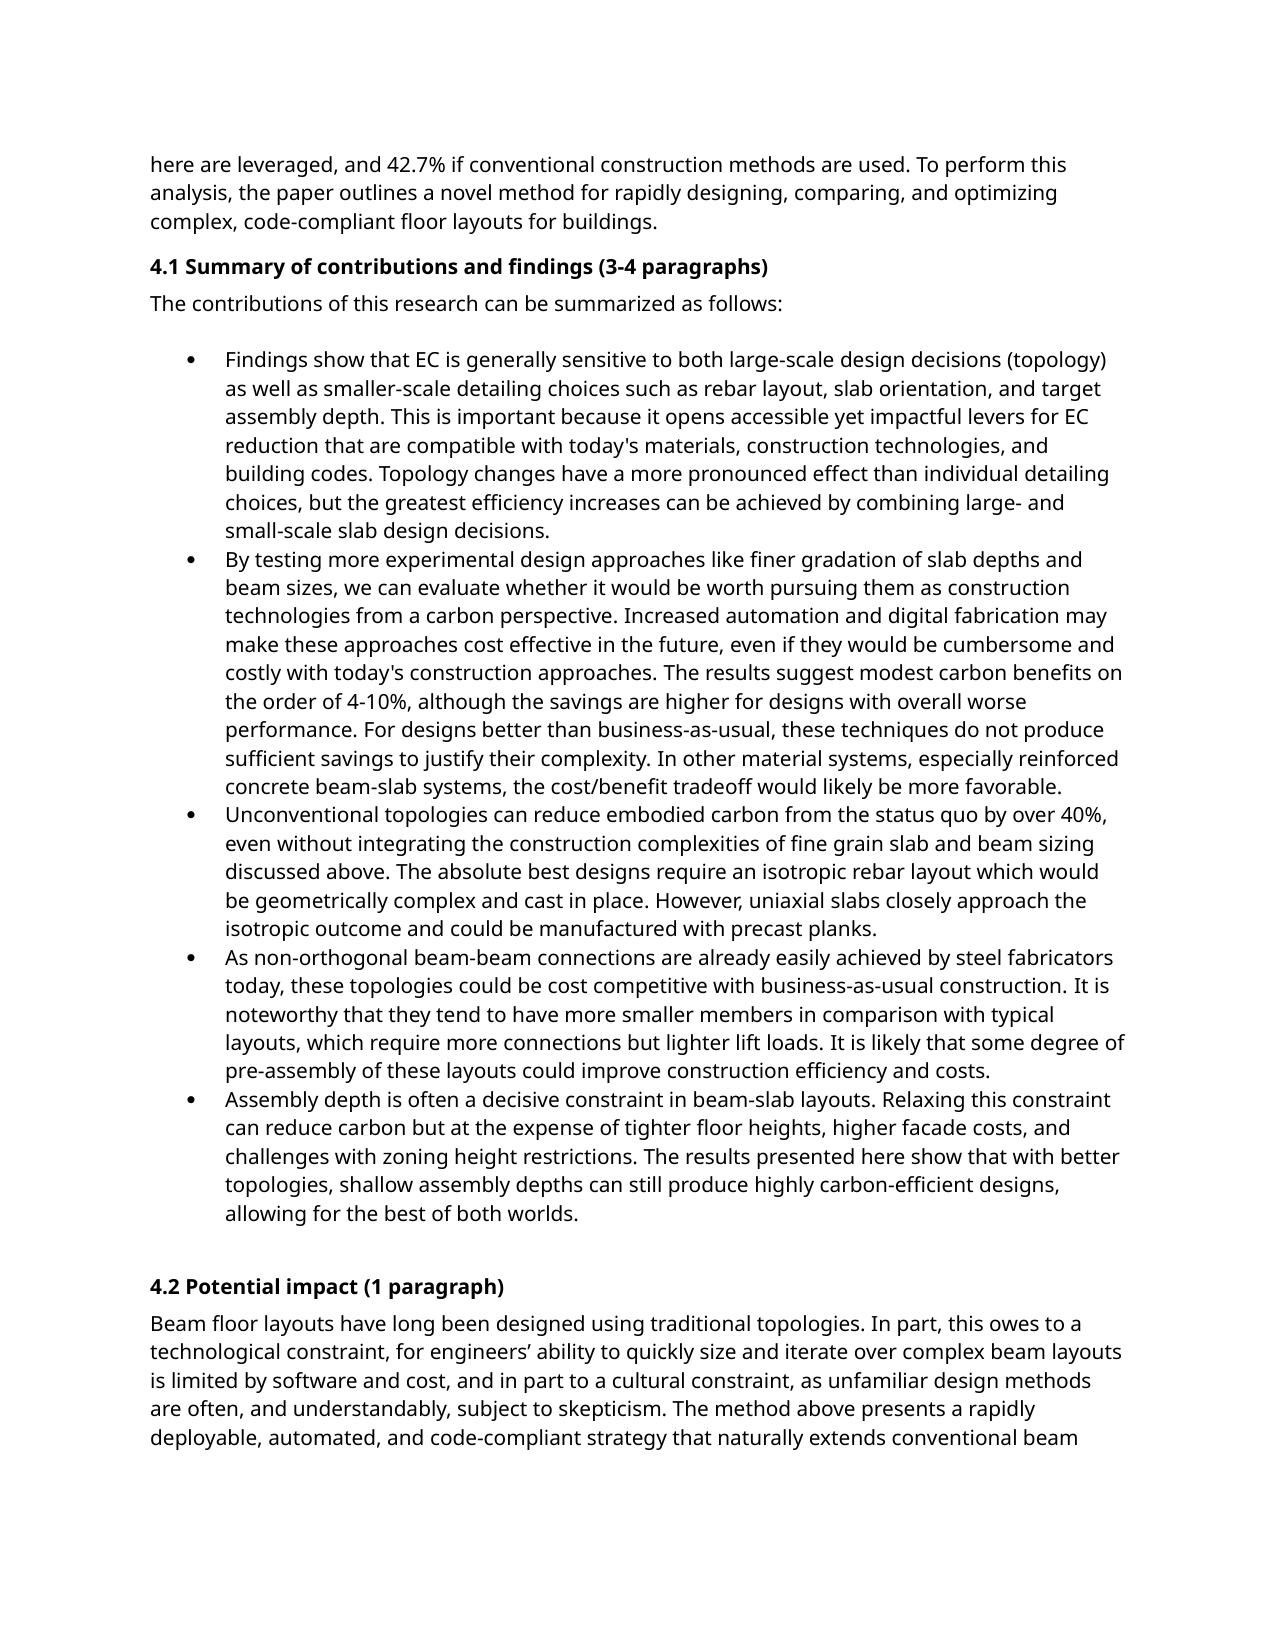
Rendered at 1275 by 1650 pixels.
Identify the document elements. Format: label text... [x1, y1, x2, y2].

list Unconventional topologies can reduce embodied carbon from the status quo by over 40%, even without integrating the construction complexities of fine grain slab and beam sizing discussed above. The absolute best designs require an isotropic rebar layout which would be geometrically complex and cast in place. However, uniaxial slabs closely approach the isotropic outcome and could be manufactured with precast planks. [187, 801, 1125, 943]
list By testing more experimental design approaches like finer gradation of slab depths and beam sizes, we can evaluate whether it would be worth pursuing them as construction technologies from a carbon perspective. Increased automation and digital fabrication may make these approaches cost effective in the future, even if they would be cumbersome and costly with today's construction approaches. The results suggest modest carbon benefits on the order of 4-10%, although the savings are higher for designs with overall worse performance. For designs better than business-as-usual, these techniques do not produce sufficient savings to justify their complexity. In other material systems, especially reinforced concrete beam-slab systems, the cost/benefit tradeoff would likely be more favorable. [187, 545, 1125, 801]
text The contributions of this research can be summarized as follows: [150, 289, 1125, 317]
subtitle 4.1 Summary of contributions and findings (3-4 paragraphs) [150, 252, 1125, 280]
list Findings show that EC is generally sensitive to both large-scale design decisions (topology) as well as smaller-scale detailing choices such as rebar layout, slab orientation, and target assembly depth. This is important because it opens accessible yet impactful levers for EC reduction that are compatible with today's materials, construction technologies, and building codes. Topology changes have a more pronounced effect than individual detailing choices, but the greatest efficiency increases can be achieved by combining large- and small-scale slab design decisions. [187, 346, 1125, 545]
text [150, 150, 1125, 235]
list As non-orthogonal beam-beam connections are already easily achieved by steel fabricators today, these topologies could be cost competitive with business-as-usual construction. It is noteworthy that they tend to have more smaller members in comparison with typical layouts, which require more connections but lighter lift loads. It is likely that some degree of pre-assembly of these layouts could improve construction efficiency and costs. [187, 943, 1125, 1085]
list Assembly depth is often a decisive constraint in beam-slab layouts. Relaxing this constraint can reduce carbon but at the expense of tighter floor heights, higher facade costs, and challenges with zoning height restrictions. The results presented here show that with better topologies, shallow assembly depths can still produce highly carbon-efficient designs, allowing for the best of both worlds. [187, 1085, 1125, 1227]
subtitle 4.2 Potential impact (1 paragraph) [150, 1272, 1125, 1301]
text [150, 1309, 1125, 1451]
